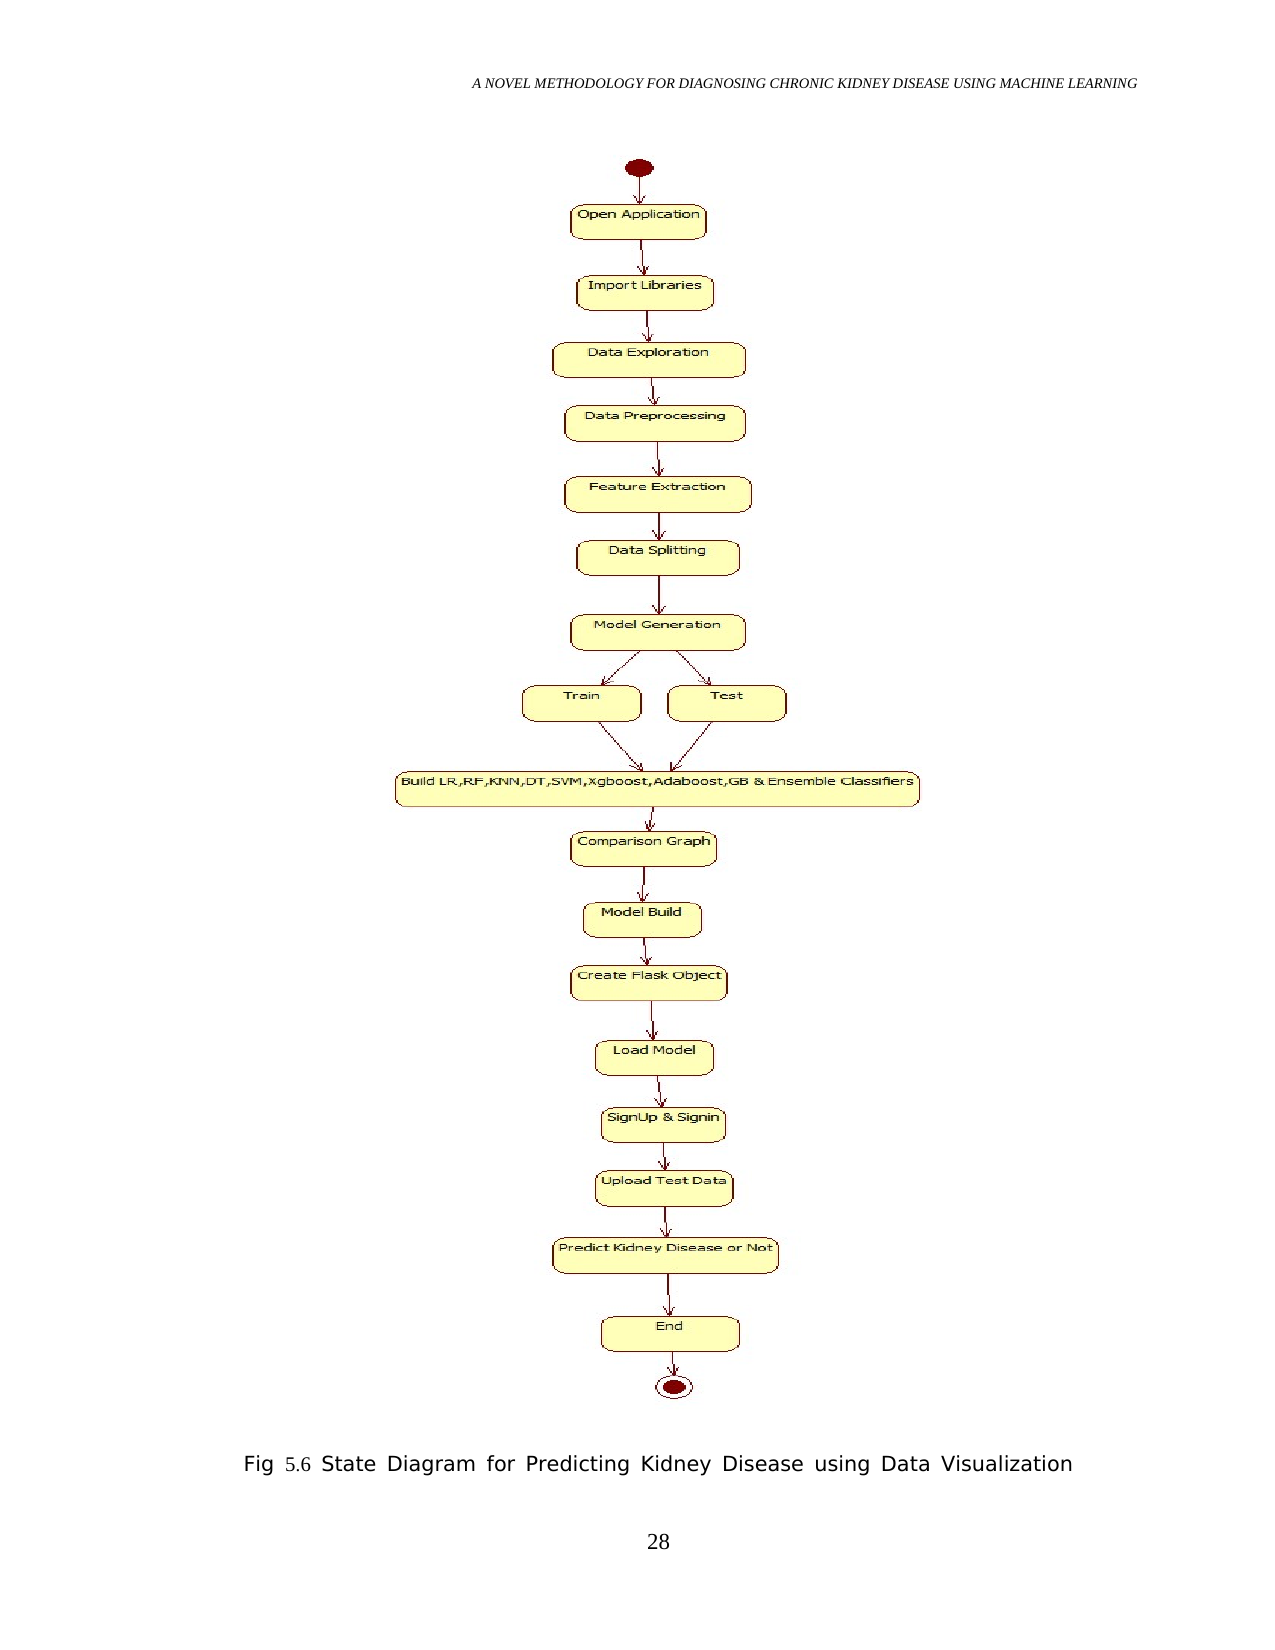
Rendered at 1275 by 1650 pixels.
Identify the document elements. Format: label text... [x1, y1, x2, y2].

text Fig 5.6 State Diagram for Predicting Kidney Disease using Data Visualization [177, 1456, 1139, 1475]
picture [365, 140, 951, 1417]
